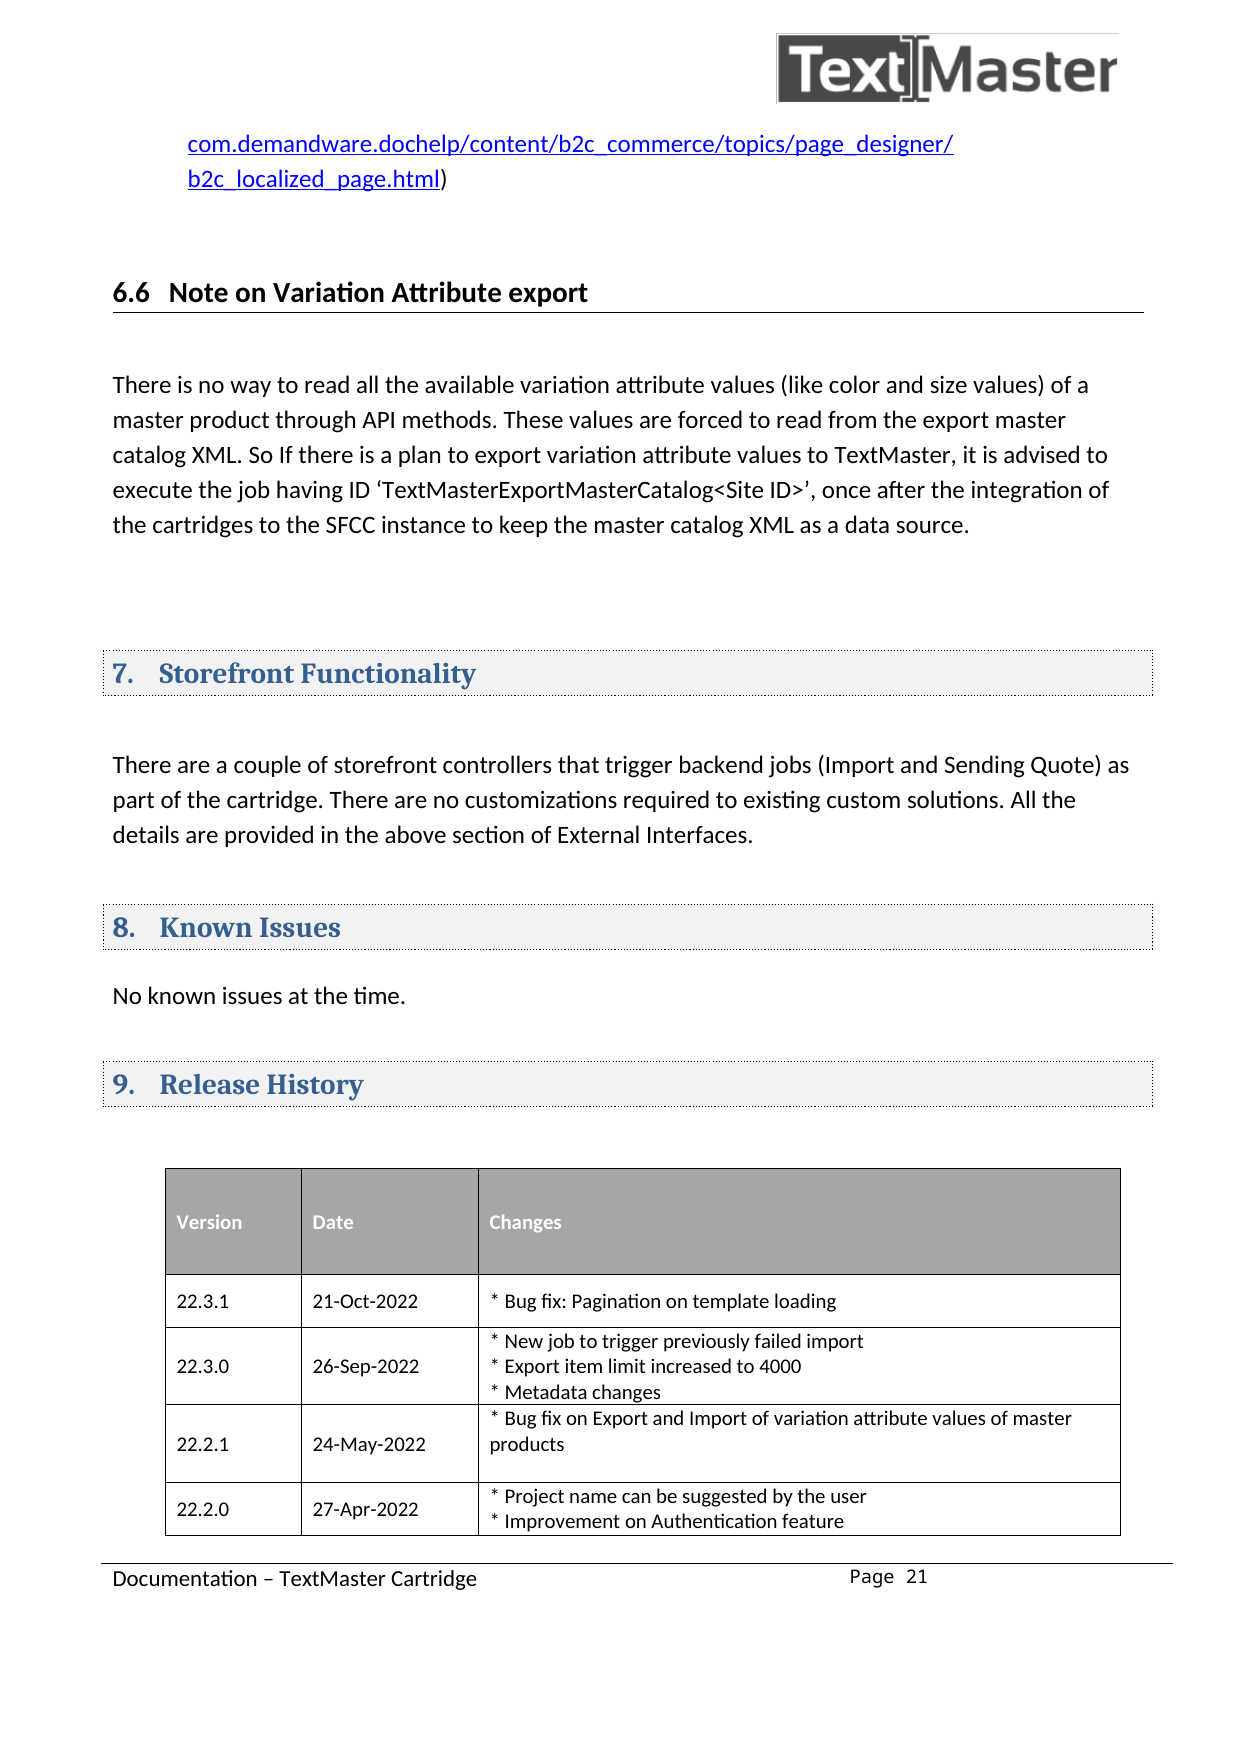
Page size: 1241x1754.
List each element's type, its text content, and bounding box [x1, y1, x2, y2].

subtitle Storefront Functionality [103, 650, 1153, 696]
picture [775, 33, 1119, 104]
subtitle Release History [103, 1061, 1153, 1107]
table_cell 24-May-2022 [302, 1405, 478, 1482]
table_cell 22.2.0 [166, 1483, 301, 1535]
text There are a couple of storefront controllers that trigger backend jobs (Import and Sending Quote) as part of the cartridge. There are no customizations required to existing custom solutions. All the details are provided in the above section of External Interfaces. [112, 749, 1144, 849]
subtitle Note on Variation Attribute export [112, 274, 1144, 313]
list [150, 128, 1144, 193]
table_cell * New job to trigger previously failed import * Export item limit increased to 4000 * Metadata changes [479, 1328, 1120, 1404]
table_cell * Project name can be suggested by the user * Improvement on Authentication feature [479, 1483, 1120, 1535]
table_cell 27-Apr-2022 [302, 1483, 478, 1535]
table_cell 22.2.1 [166, 1405, 301, 1482]
table_cell * Bug fix: Pagination on template loading [479, 1275, 1120, 1327]
table_header Changes [479, 1169, 1120, 1274]
table_cell 22.3.0 [166, 1328, 301, 1404]
subtitle Known Issues [103, 904, 1153, 950]
table_cell 21-Oct-2022 [302, 1275, 478, 1327]
table_cell 26-Sep-2022 [302, 1328, 478, 1404]
text There is no way to read all the available variation attribute values (like color and size values) of a master product through API methods. These values are forced to read from the export master catalog XML. So If there is a plan to export variation attribute values to TextMaster, it is advised to execute the job having ID ‘TextMasterExportMasterCatalog<Site ID>’, once after the integration of the cartridges to the SFCC instance to keep the master catalog XML as a data source. [112, 369, 1144, 539]
table_header Date [302, 1169, 478, 1274]
table_cell * Bug fix on Export and Import of variation attribute values of master products [479, 1405, 1120, 1482]
table_header Version [166, 1169, 301, 1274]
list No known issues at the time. [112, 980, 1144, 1011]
table_cell 22.3.1 [166, 1275, 301, 1327]
